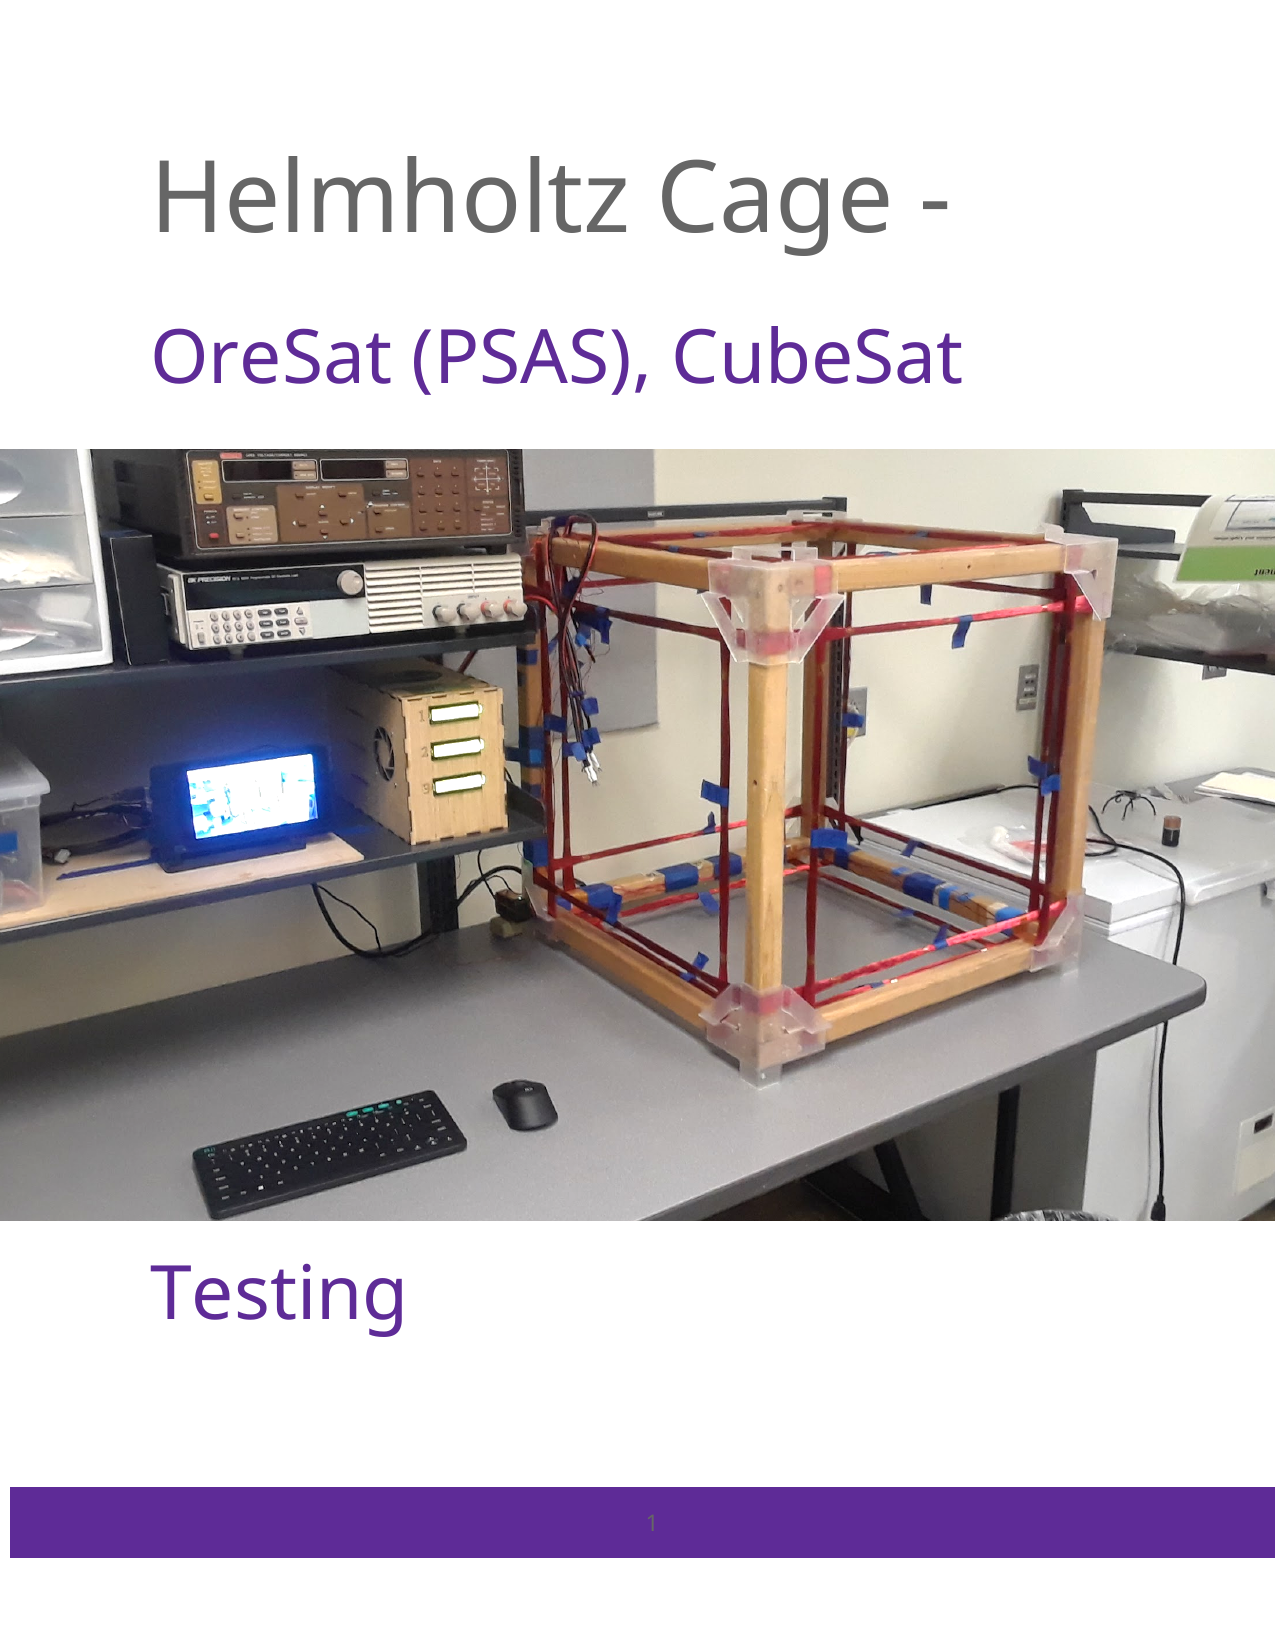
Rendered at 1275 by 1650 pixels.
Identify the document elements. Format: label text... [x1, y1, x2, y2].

picture [0, 449, 1275, 1221]
text OreSat (PSAS), CubeSat Testing [150, 303, 1125, 449]
text OreSat (PSAS), CubeSat Testing [150, 1221, 1125, 1342]
text Helmholtz Cage - [150, 126, 1125, 262]
